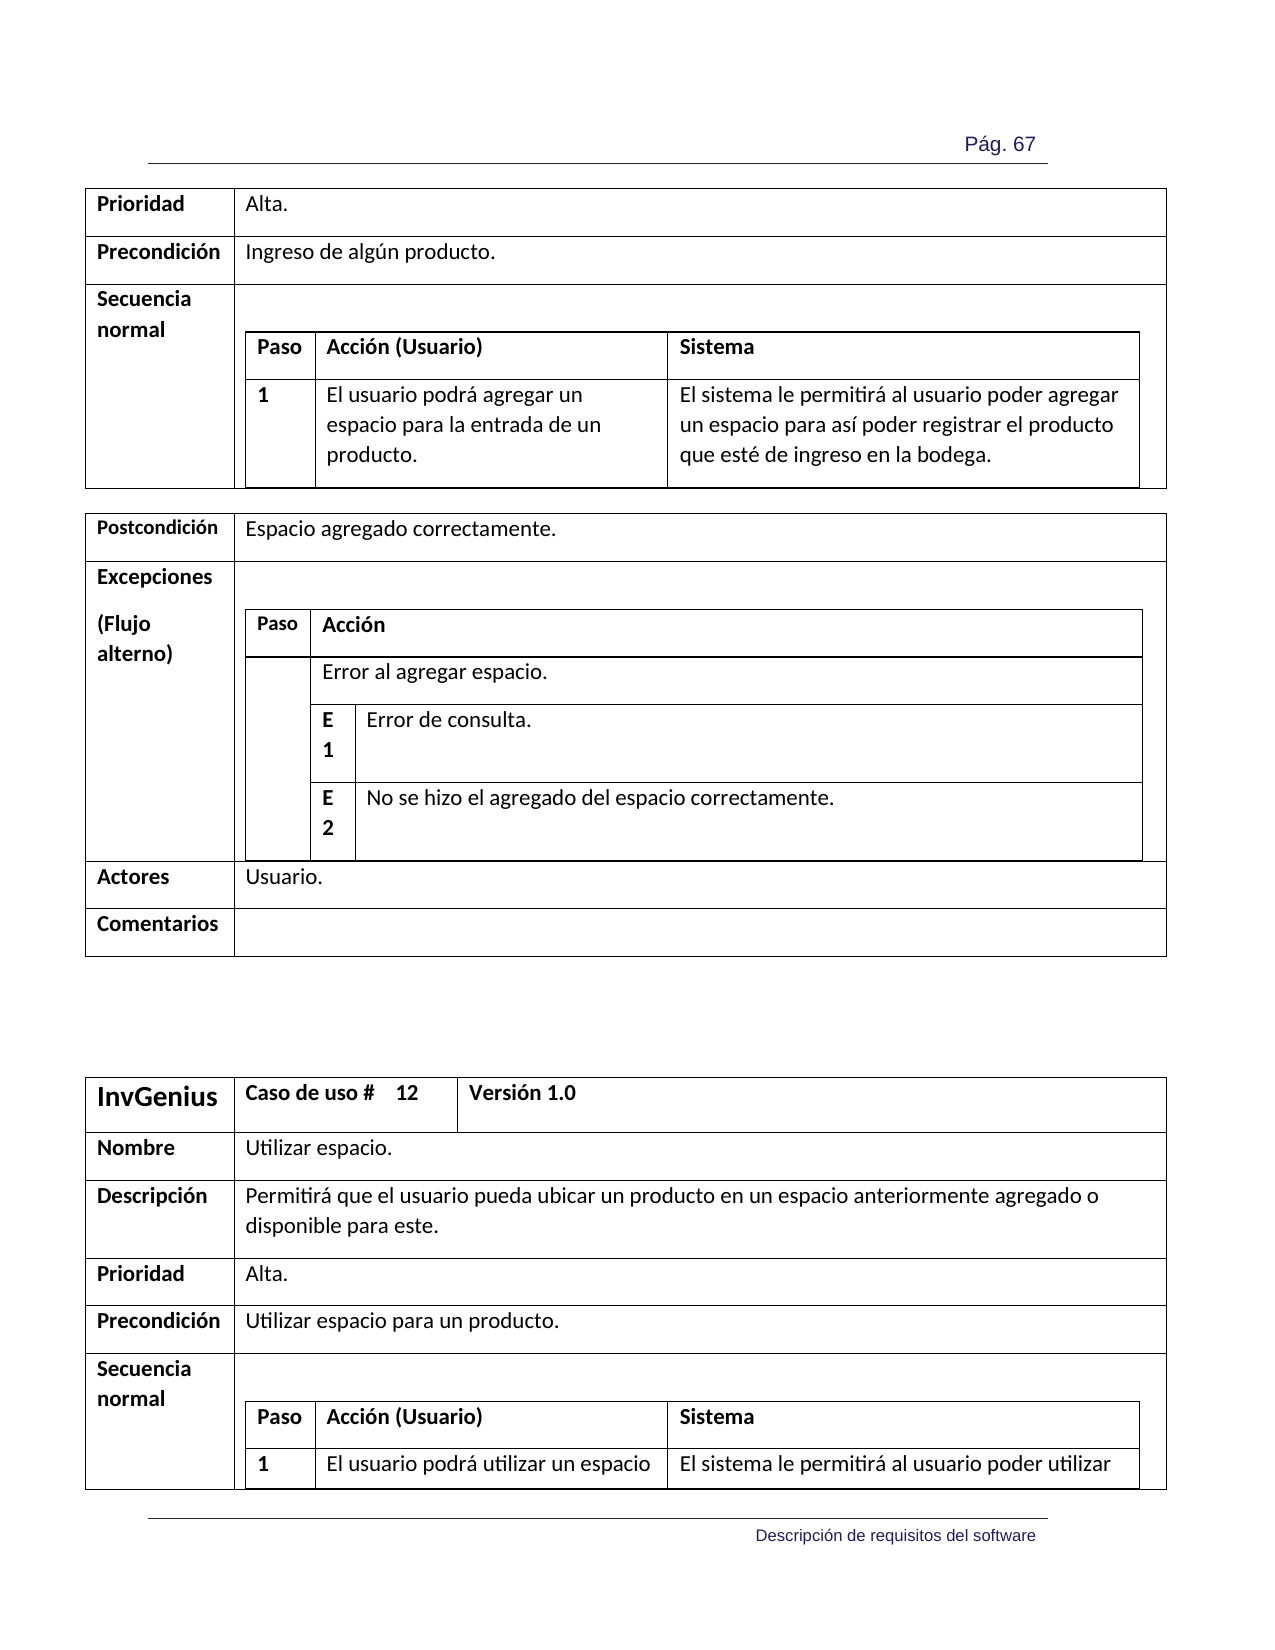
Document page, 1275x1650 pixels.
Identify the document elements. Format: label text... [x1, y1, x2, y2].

table_cell Usuario. [235, 862, 1166, 908]
table_cell Comentarios [86, 909, 234, 956]
table_cell Precondición [86, 237, 234, 283]
table_header Versión 1.0 [458, 1078, 1166, 1132]
table_cell Alta. [235, 1259, 1166, 1305]
table_header Espacio agregado correctamente. [235, 514, 1166, 561]
table_cell Secuencia normal [86, 285, 234, 488]
table_cell [235, 1354, 1166, 1489]
table_header Caso de uso # 12 [235, 1078, 457, 1132]
table_cell Prioridad [86, 1259, 234, 1305]
table_cell Prioridad [86, 189, 234, 236]
table_cell Actores [86, 862, 234, 908]
table_cell Utilizar espacio. [235, 1133, 1166, 1180]
table_cell Secuencia normal [86, 1354, 234, 1489]
table_cell [235, 285, 1166, 488]
table_cell Precondición [86, 1306, 234, 1353]
table_cell Descripción [86, 1181, 234, 1258]
table_cell [235, 909, 1166, 956]
table_cell Nombre [86, 1133, 234, 1180]
table_header Postcondición [86, 514, 234, 561]
table_cell Alta. [235, 189, 1166, 236]
table_cell [235, 562, 1166, 861]
table_header InvGenius [86, 1078, 234, 1132]
table_cell Utilizar espacio para un producto. [235, 1306, 1166, 1353]
table_cell Permitirá que el usuario pueda ubicar un producto en un espacio anteriormente agregado o disponible para este. [235, 1181, 1166, 1258]
table_cell Excepciones (Flujo alterno) [86, 562, 234, 861]
table_cell Ingreso de algún producto. [235, 237, 1166, 283]
